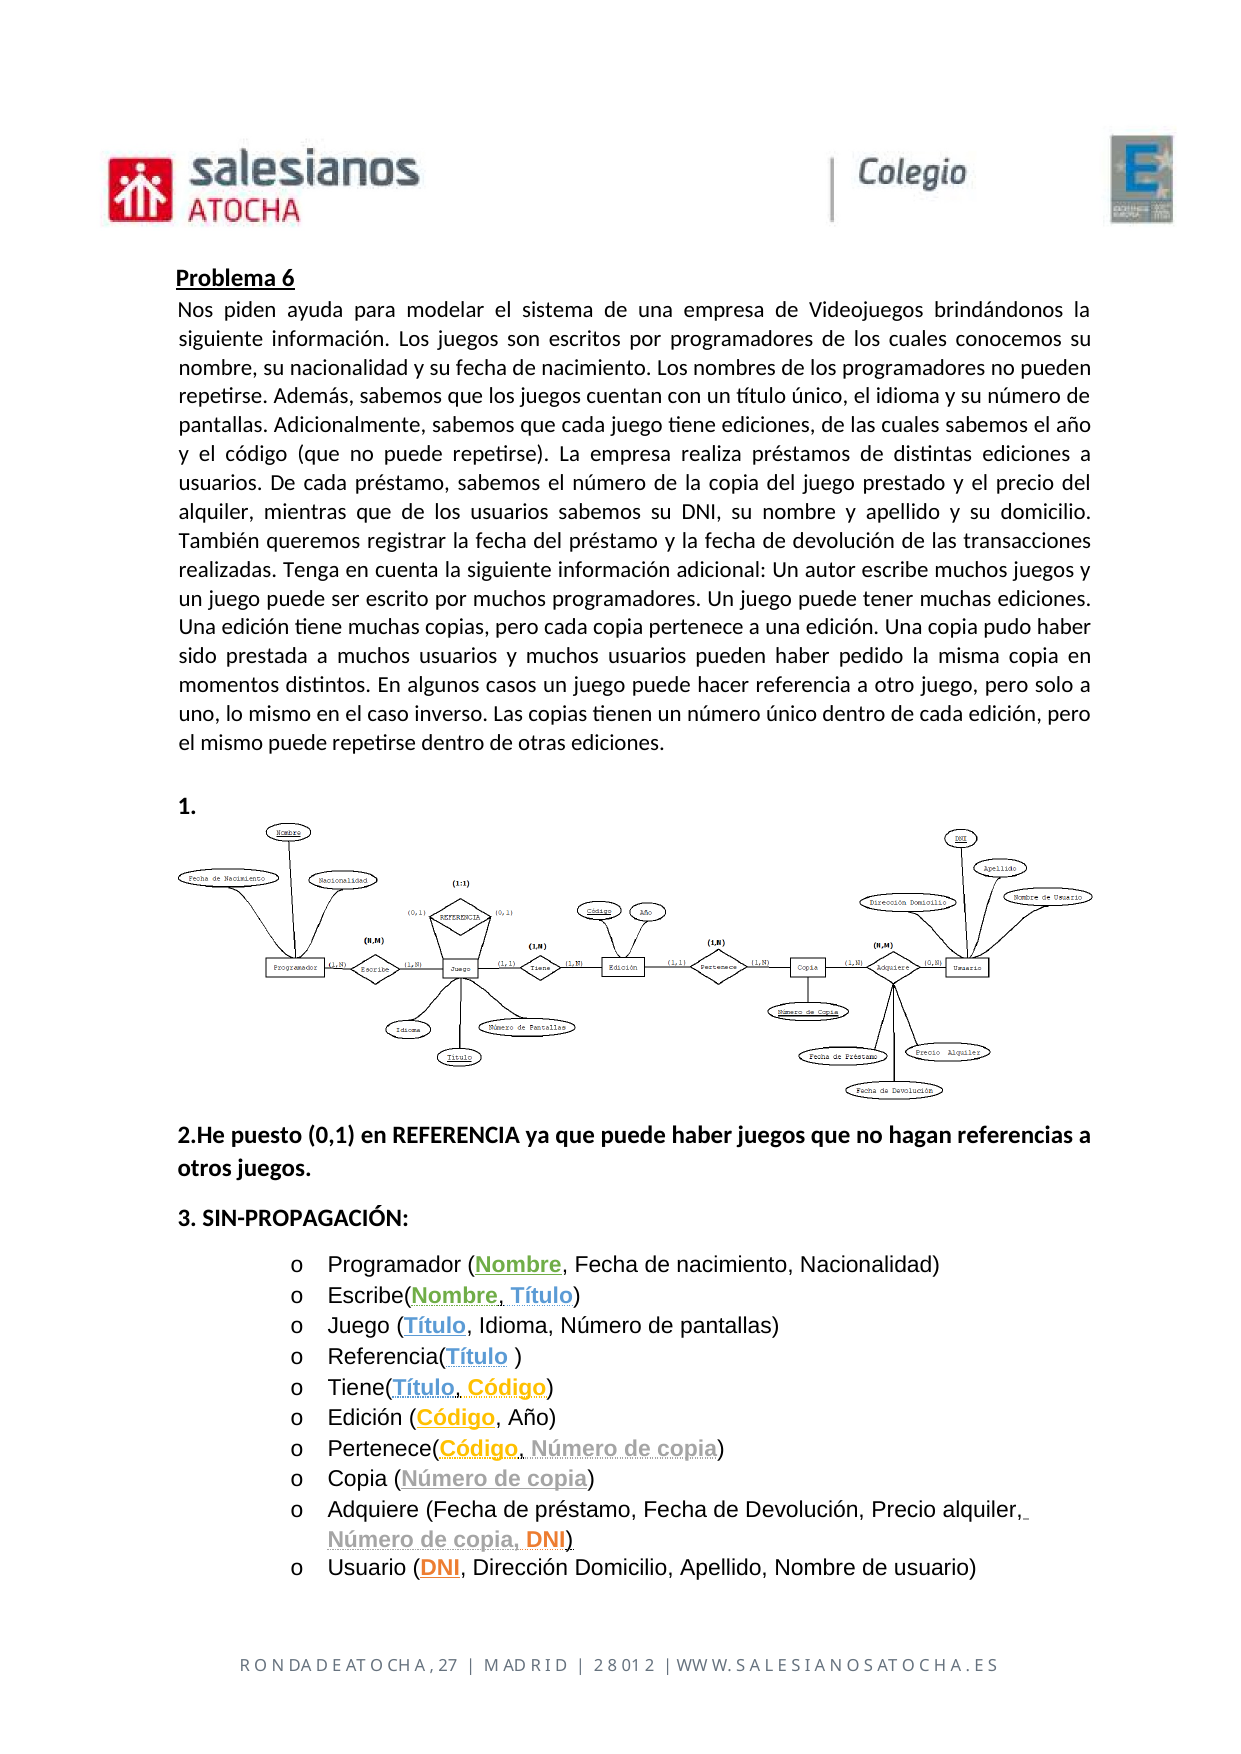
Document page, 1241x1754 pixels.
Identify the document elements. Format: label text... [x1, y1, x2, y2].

list Pertenece(Código, Número de copia) [290, 1434, 1093, 1463]
list Adquiere (Fecha de préstamo, Fecha de Devolución, Precio alquiler, Número de copia, DNI) [290, 1496, 1093, 1552]
text 2.He puesto (0,1) en REFERENCIA ya que puede haber juegos que no hagan referencias a otros juegos. [177, 1119, 1093, 1183]
text Nos piden ayuda para modelar el sistema de una empresa de Videojuegos brindándonos la siguiente información. Los juegos son escritos por programadores de los cuales conocemos su nombre, su nacionalidad y su fecha de nacimiento. Los nombres de los programadores no pueden repetirse. Además, sabemos que los juegos cuentan con un título único, el idioma y su número de pantallas. Adicionalmente, sabemos que cada juego tiene ediciones, de las cuales sabemos el año y el código (que no puede repetirse). La empresa realiza préstamos de distintas ediciones a usuarios. De cada préstamo, sabemos el número de la copia del juego prestado y el precio del alquiler, mientras que de los usuarios sabemos su DNI, su nombre y apellido y su domicilio. También queremos registrar la fecha del préstamo y la fecha de devolución de las transacciones realizadas. Tenga en cuenta la siguiente información adicional: Un autor escribe muchos juegos y un juego puede ser escrito por muchos programadores. Un juego puede tener muchas ediciones. Una edición tiene muchas copias, pero cada copia pertenece a una edición. Una copia pudo haber sido prestada a muchos usuarios y muchos usuarios pueden haber pedido la misma copia en momentos distintos. En algunos casos un juego puede hacer referencia a otro juego, pero solo a uno, lo mismo en el caso inverso. Las copias tienen un número único dentro de cada edición, pero el mismo puede repetirse dentro de otras ediciones. [177, 295, 1093, 756]
list Programador (Nombre, Fecha de nacimiento, Nacionalidad) [290, 1251, 1093, 1280]
picture [0, 0, 1238, 231]
list Escribe(Nombre, Título) [290, 1282, 1093, 1310]
list Referencia(Título ) [290, 1343, 1093, 1371]
list Edición (Código, Año) [290, 1404, 1093, 1432]
list Copia (Número de copia) [290, 1465, 1093, 1493]
list Tiene(Título, Código) [290, 1373, 1093, 1402]
picture [177, 822, 1093, 1101]
list Juego (Título, Idioma, Número de pantallas) [290, 1312, 1093, 1341]
text 1. [177, 790, 1093, 822]
list Usuario (DNI, Dirección Domicilio, Apellido, Nombre de usuario) [290, 1554, 1093, 1583]
subtitle Problema 6 [176, 262, 1092, 293]
text 3. SIN-PROPAGACIÓN: [177, 1202, 1093, 1232]
